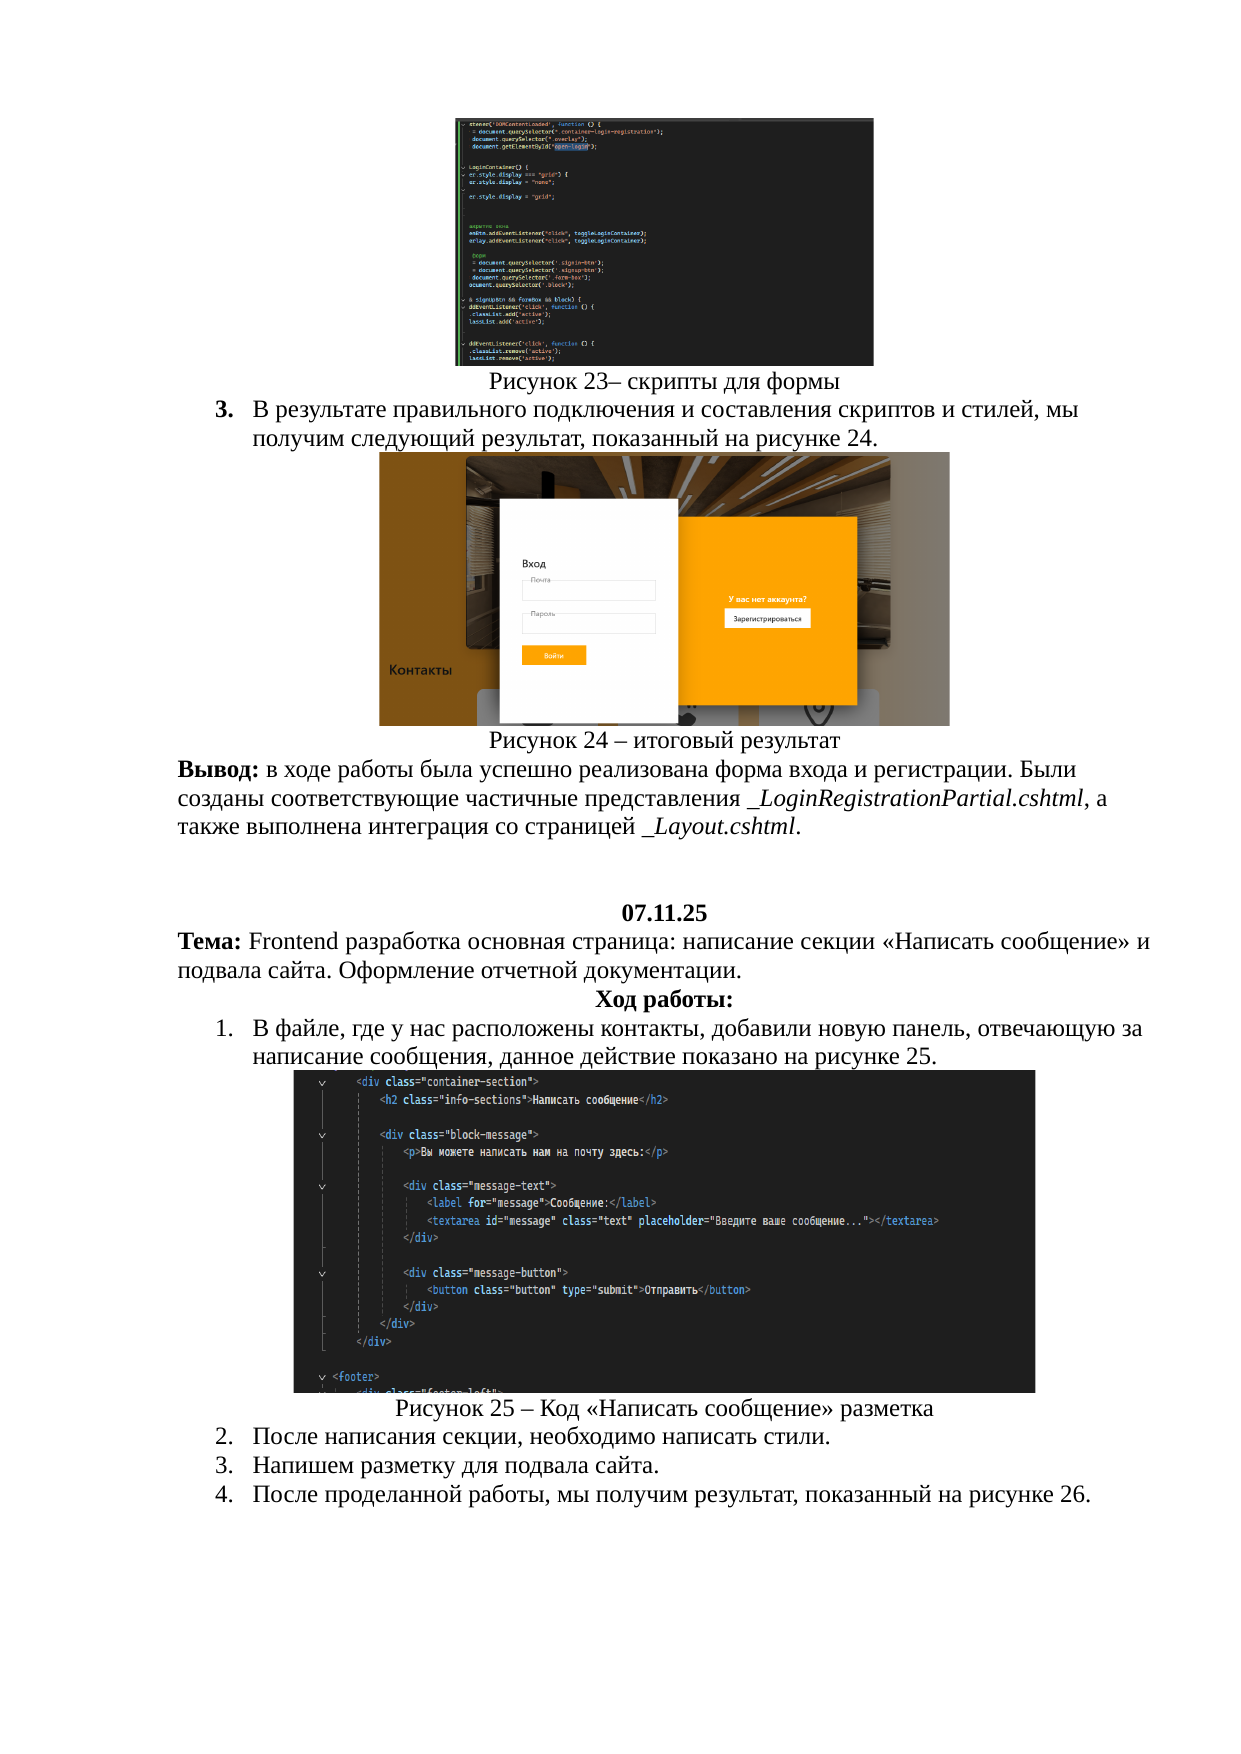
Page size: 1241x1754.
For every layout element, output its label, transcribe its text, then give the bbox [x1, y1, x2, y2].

picture [379, 452, 950, 726]
list После написания секции, необходимо написать стили. [215, 1421, 1152, 1450]
list В результате правильного подключения и составления скриптов и стилей, мы получим следующий результат, показанный на рисунке 24. [215, 394, 1152, 452]
list В файле, где у нас расположены контакты, добавили новую панель, отвечающую за написание сообщения, данное действие показано на рисунке 25. [215, 1013, 1152, 1070]
text Вывод: в ходе работы была успешно реализована форма входа и регистрации. Были созданы соответствующие частичные представления _LoginRegistrationPartial.cshtml, а также выполнена интеграция со страницей _Layout.cshtml. [177, 754, 1152, 840]
text Рисунок 23– скрипты для формы [177, 366, 1152, 394]
picture [293, 1070, 1036, 1393]
list После проделанной работы, мы получим результат, показанный на рисунке 26. [215, 1479, 1152, 1508]
picture [455, 118, 874, 366]
text 07.11.25 [177, 898, 1152, 926]
text Рисунок 25 – Код «Написать сообщение» разметка [177, 1393, 1152, 1421]
text Тема: Frontend разработка основная страница: написание секции «Написать сообщение» и подвала сайта. Оформление отчетной документации. [177, 926, 1152, 984]
text Ход работы: [177, 984, 1152, 1013]
list Напишем разметку для подвала сайта. [215, 1450, 1152, 1479]
text Рисунок 24 – итоговый результат [177, 725, 1152, 754]
